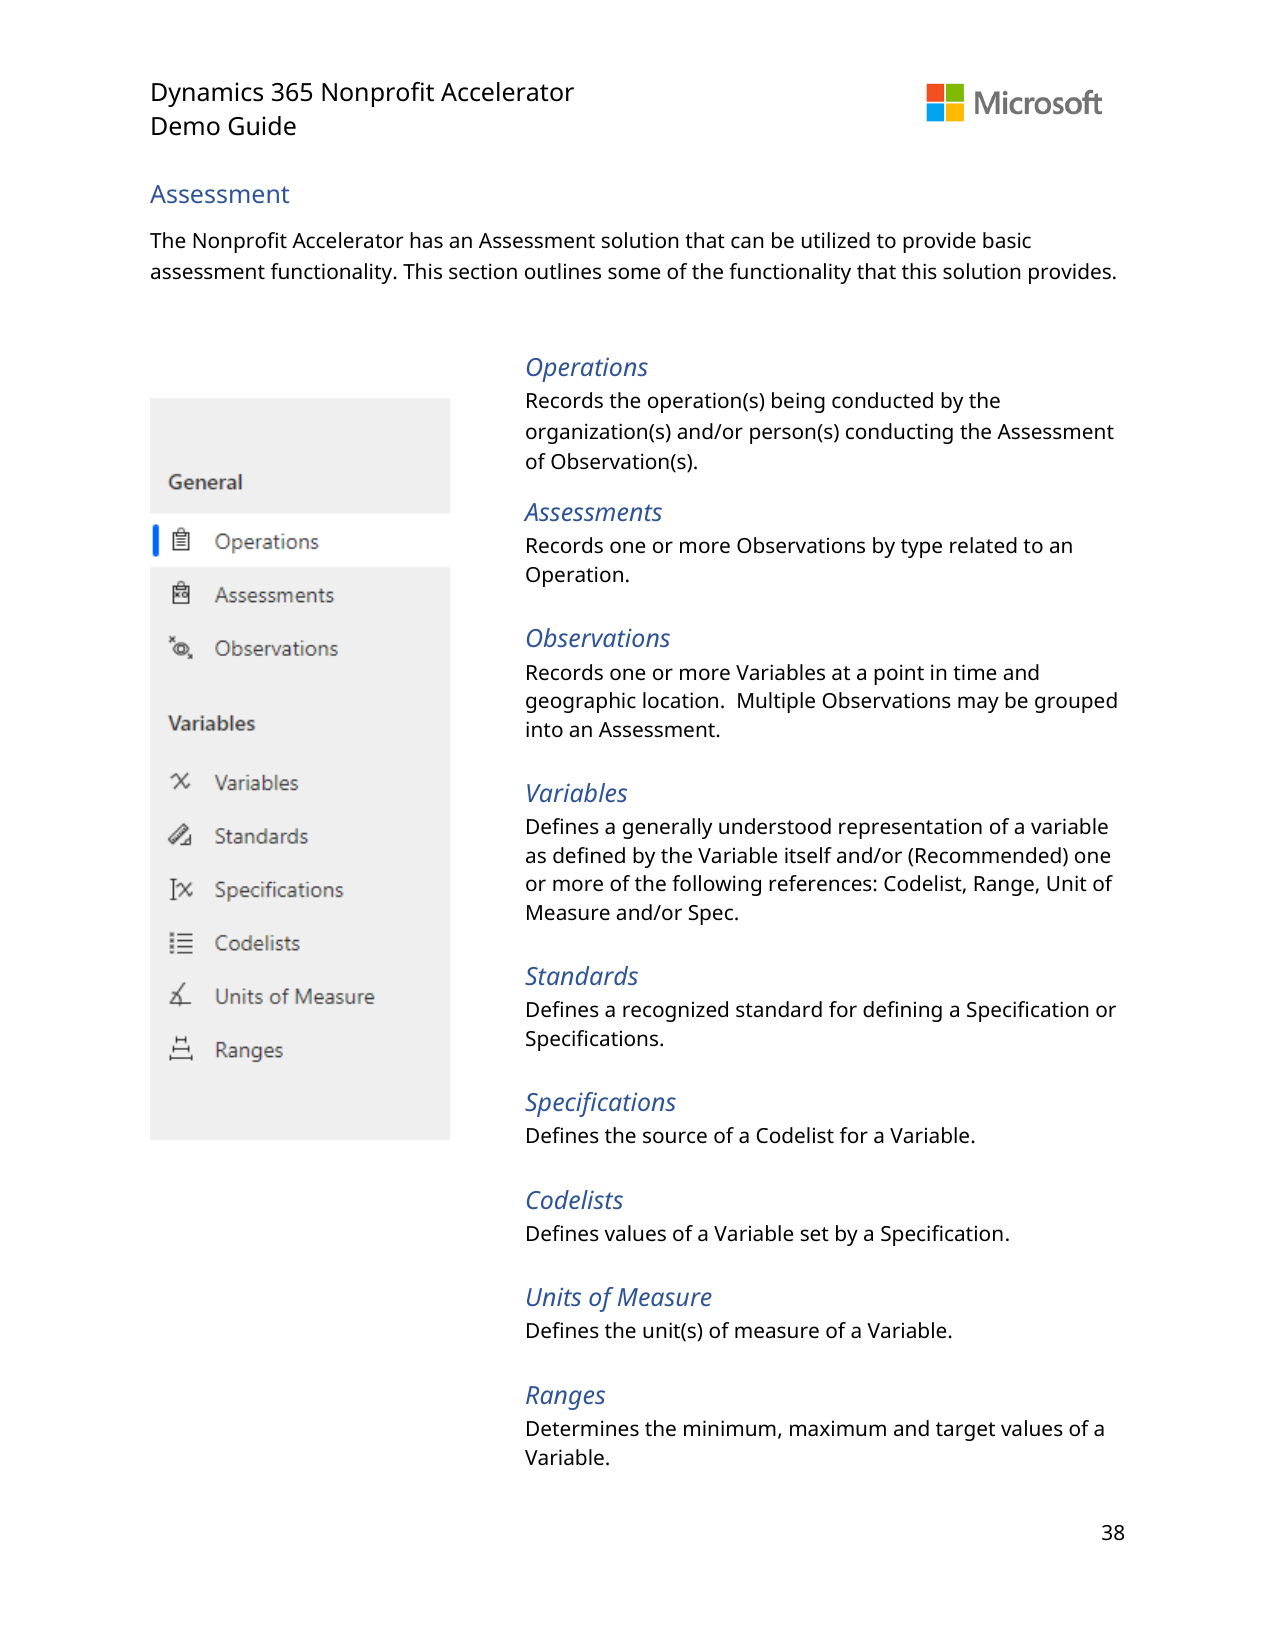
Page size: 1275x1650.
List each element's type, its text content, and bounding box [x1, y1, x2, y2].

subtitle Variables [525, 776, 1125, 810]
subtitle Observations [525, 621, 1125, 655]
subtitle Assessment [150, 177, 1125, 211]
text Defines a generally understood representation of a variable as defined by the Variable itself and/or (Recommended) one or more of the following references: Codelist, Range, Unit of Measure and/or Spec. [525, 812, 1125, 926]
text Defines the unit(s) of measure of a Variable. [525, 1317, 1125, 1345]
text Records the operation(s) being conducted by the organization(s) and/or person(s) conducting the Assessment of Observation(s). [525, 386, 1125, 476]
subtitle Assessments [525, 495, 1125, 529]
subtitle Ranges [525, 1378, 1125, 1412]
text Defines a recognized standard for defining a Specification or Specifications. [525, 995, 1125, 1052]
text The Nonprofit Accelerator has an Assessment solution that can be utilized to provide basic assessment functionality. This section outlines some of the functionality that this solution provides. [150, 226, 1125, 286]
text Determines the minimum, maximum and target values of a Variable. [525, 1414, 1125, 1471]
subtitle Specifications [525, 1085, 1125, 1119]
text Defines the source of a Codelist for a Variable. [525, 1121, 1125, 1150]
text Records one or more Observations by type related to an Operation. [525, 532, 1125, 588]
subtitle Operations [525, 349, 1125, 383]
subtitle Codelists [525, 1182, 1125, 1217]
picture [926, 61, 1123, 131]
text Records one or more Variables at a point in time and geographic location. Multiple Observations may be grouped into an Assessment. [525, 658, 1125, 743]
picture [150, 398, 451, 1140]
text Defines values of a Variable set by a Specification. [525, 1219, 1125, 1248]
subtitle Units of Measure [525, 1280, 1125, 1314]
subtitle Standards [525, 958, 1125, 992]
